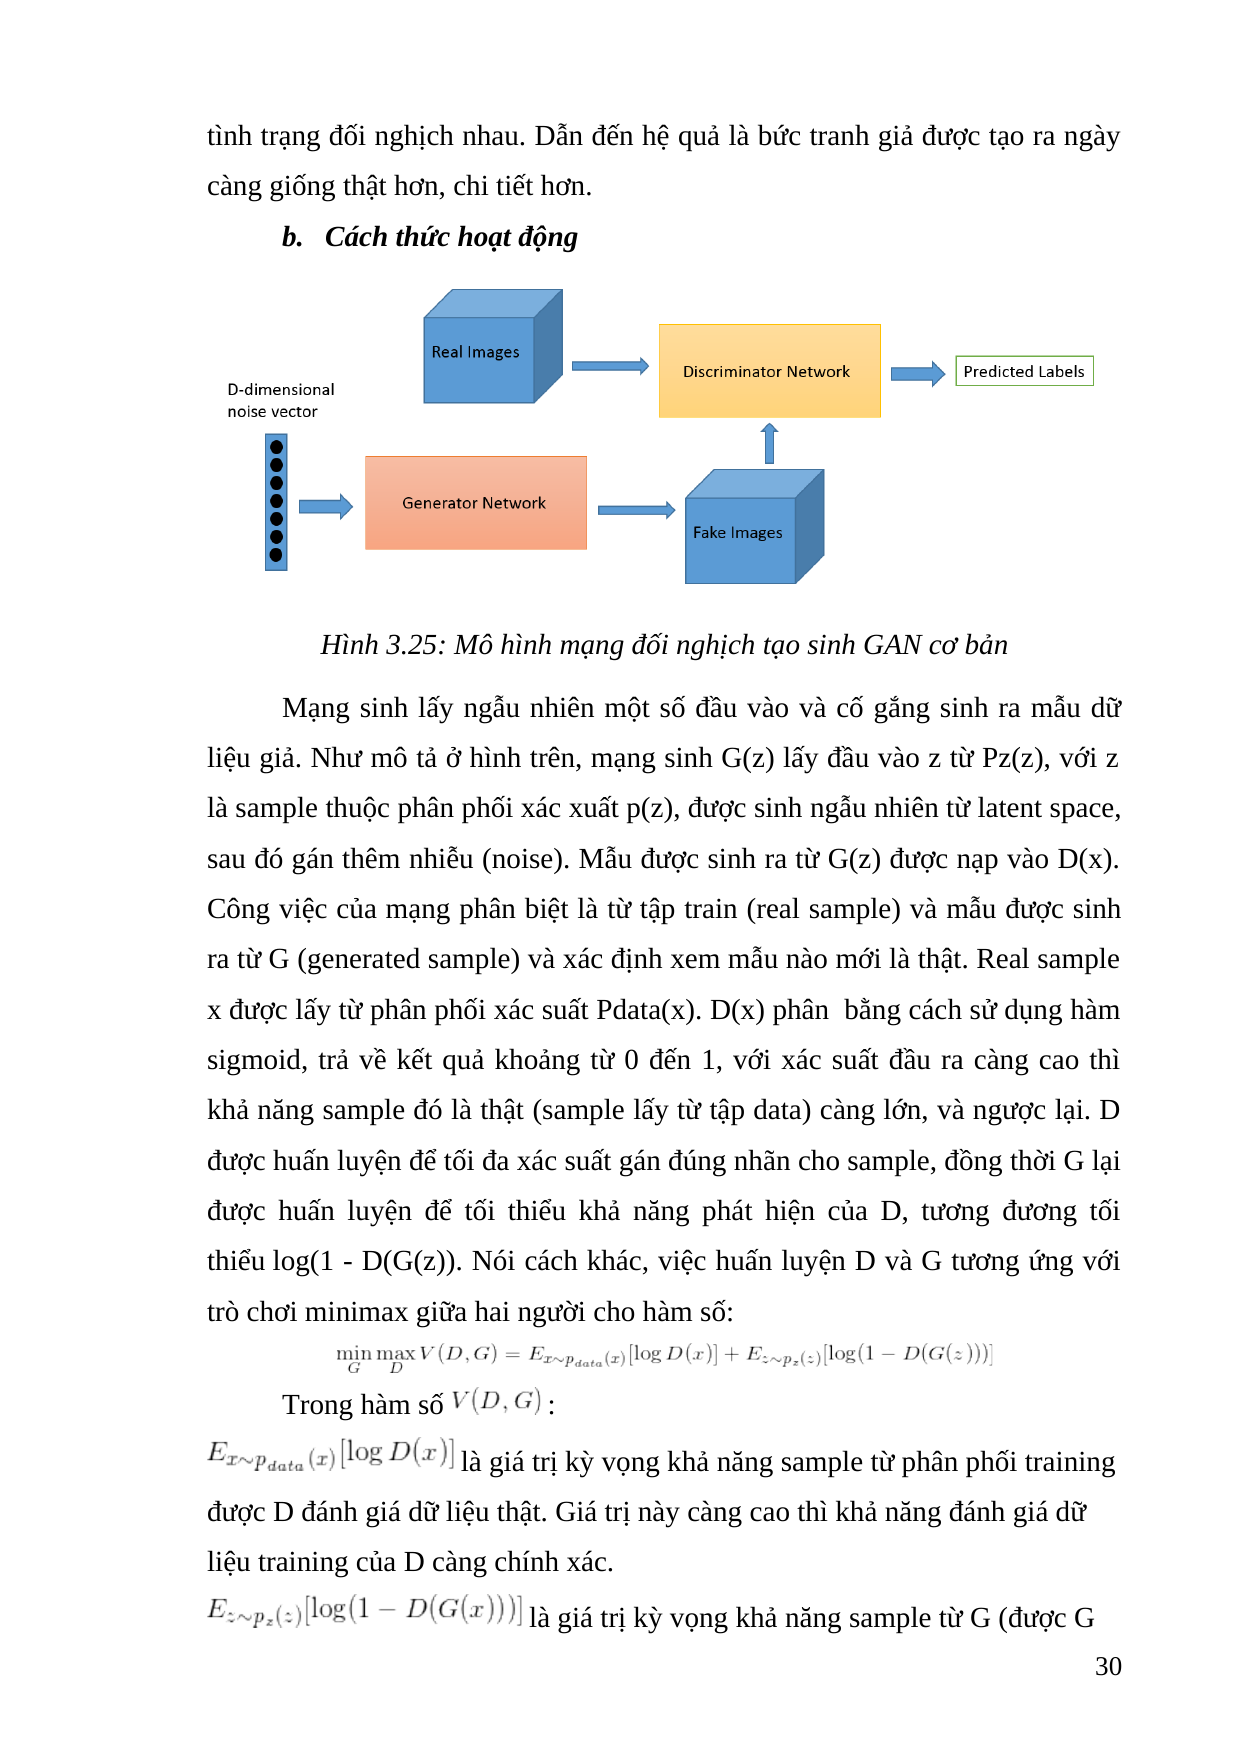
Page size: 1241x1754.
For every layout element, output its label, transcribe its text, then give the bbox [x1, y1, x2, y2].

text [207, 1387, 1122, 1634]
picture [451, 1387, 540, 1415]
picture [218, 269, 1117, 598]
picture [336, 1343, 993, 1373]
list Cách thức hoạt động [207, 219, 1122, 252]
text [207, 118, 1122, 202]
picture [206, 1437, 454, 1471]
picture [206, 1594, 522, 1628]
text Mạng sinh lấy ngẫu nhiên một số đầu vào và cố gắng sinh ra mẫu dữ liệu giả. Như mô tả ở hình trên, mạng sinh G(z) lấy đầu vào z từ Pz(z), với z là sample thuộc phân phối xác xuất p(z), được sinh ngẫu nhiên từ latent space, sau đó gán thêm nhiễu (noise). Mẫu được sinh ra từ G(z) được nạp vào D(x). Công việc của mạng phân biệt là từ tập train (real sample) và mẫu được sinh ra từ G (generated sample) và xác định xem mẫu nào mới là thật. Real sample x được lấy từ phân phối xác suất Pdata(x). D(x) phân bằng cách sử dụng hàm sigmoid, trả về kết quả khoảng từ 0 đến 1, với xác suất đầu ra càng cao thì khả năng sample đó là thật (sample lấy từ tập data) càng lớn, và ngược lại. D được huấn luyện để tối đa xác suất gán đúng nhãn cho sample, đồng thời G lại được huấn luyện để tối thiểu khả năng phát hiện của D, tương đương tối thiểu log(1 - D(G(z)). Nói cách khác, việc huấn luyện D và G tương ứng với trò chơi minimax giữa hai người cho hàm số: [207, 690, 1122, 1327]
